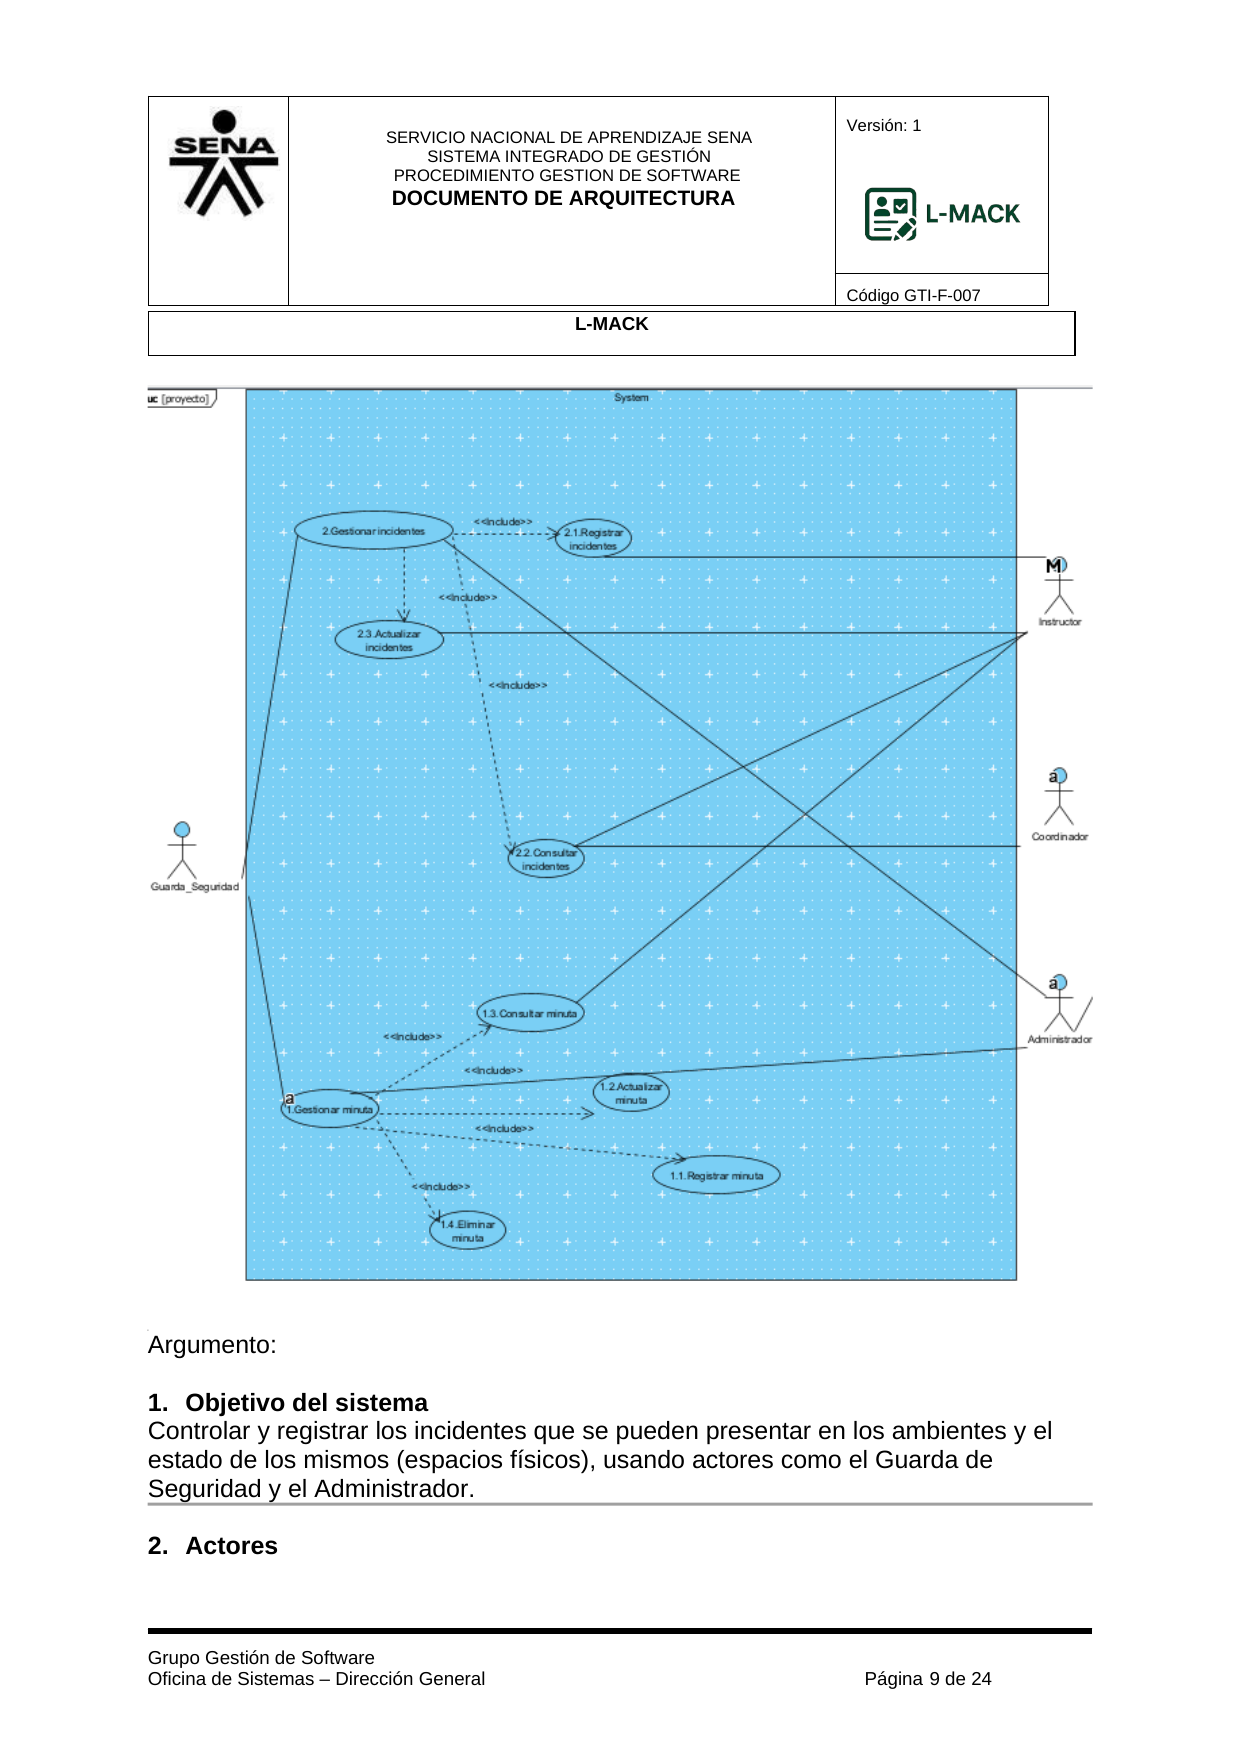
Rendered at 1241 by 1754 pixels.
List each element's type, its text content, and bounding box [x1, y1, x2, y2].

picture [846, 149, 1036, 274]
picture [167, 106, 281, 221]
text Argumento: [148, 1331, 1092, 1359]
list Actores [148, 1531, 1092, 1560]
text Controlar y registrar los incidentes que se pueden presentar en los ambientes y el estado de los mismos (espacios físicos), usando actores como el Guarda de Seguridad y el Administrador. [148, 1416, 1092, 1502]
list Objetivo del sistema [148, 1388, 1092, 1416]
picture [147, 385, 1093, 1331]
